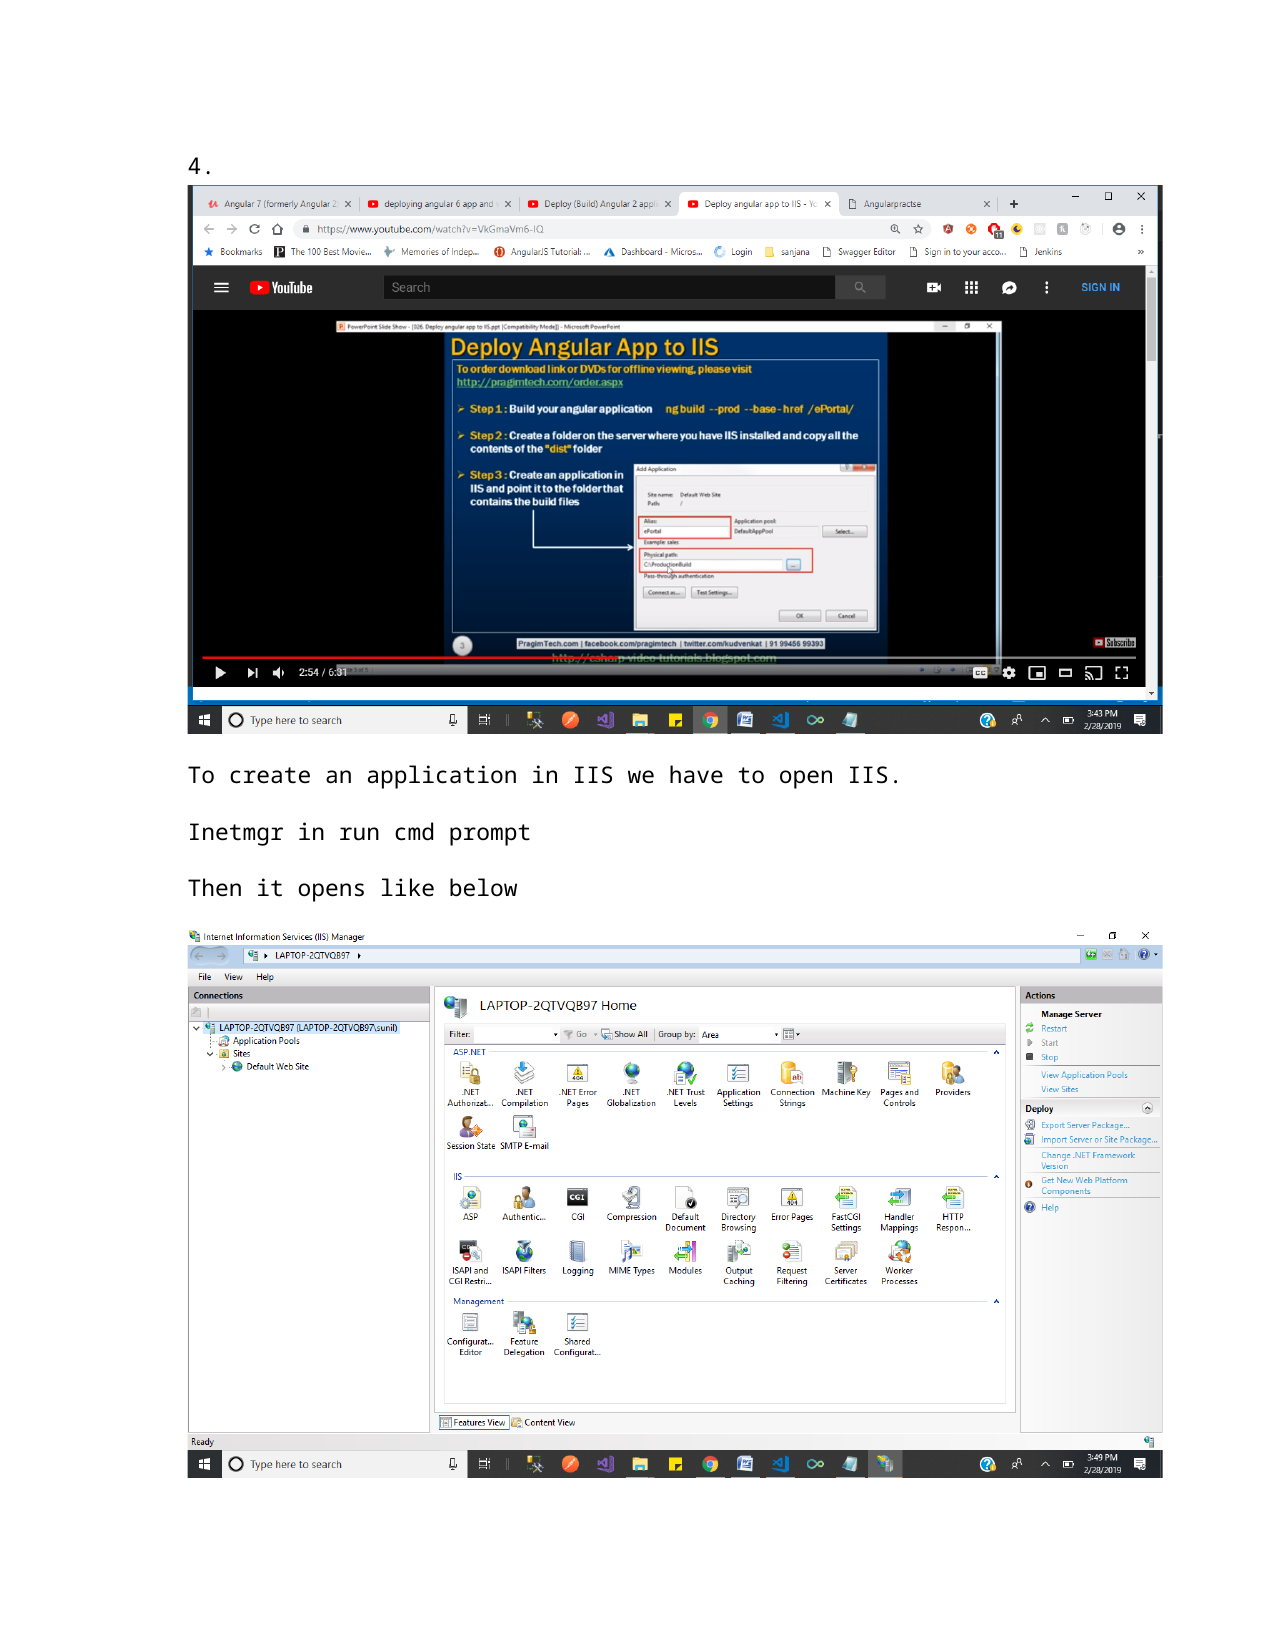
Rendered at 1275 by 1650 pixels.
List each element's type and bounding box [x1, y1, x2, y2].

picture [187, 929, 1163, 1478]
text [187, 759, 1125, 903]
picture [187, 185, 1163, 734]
